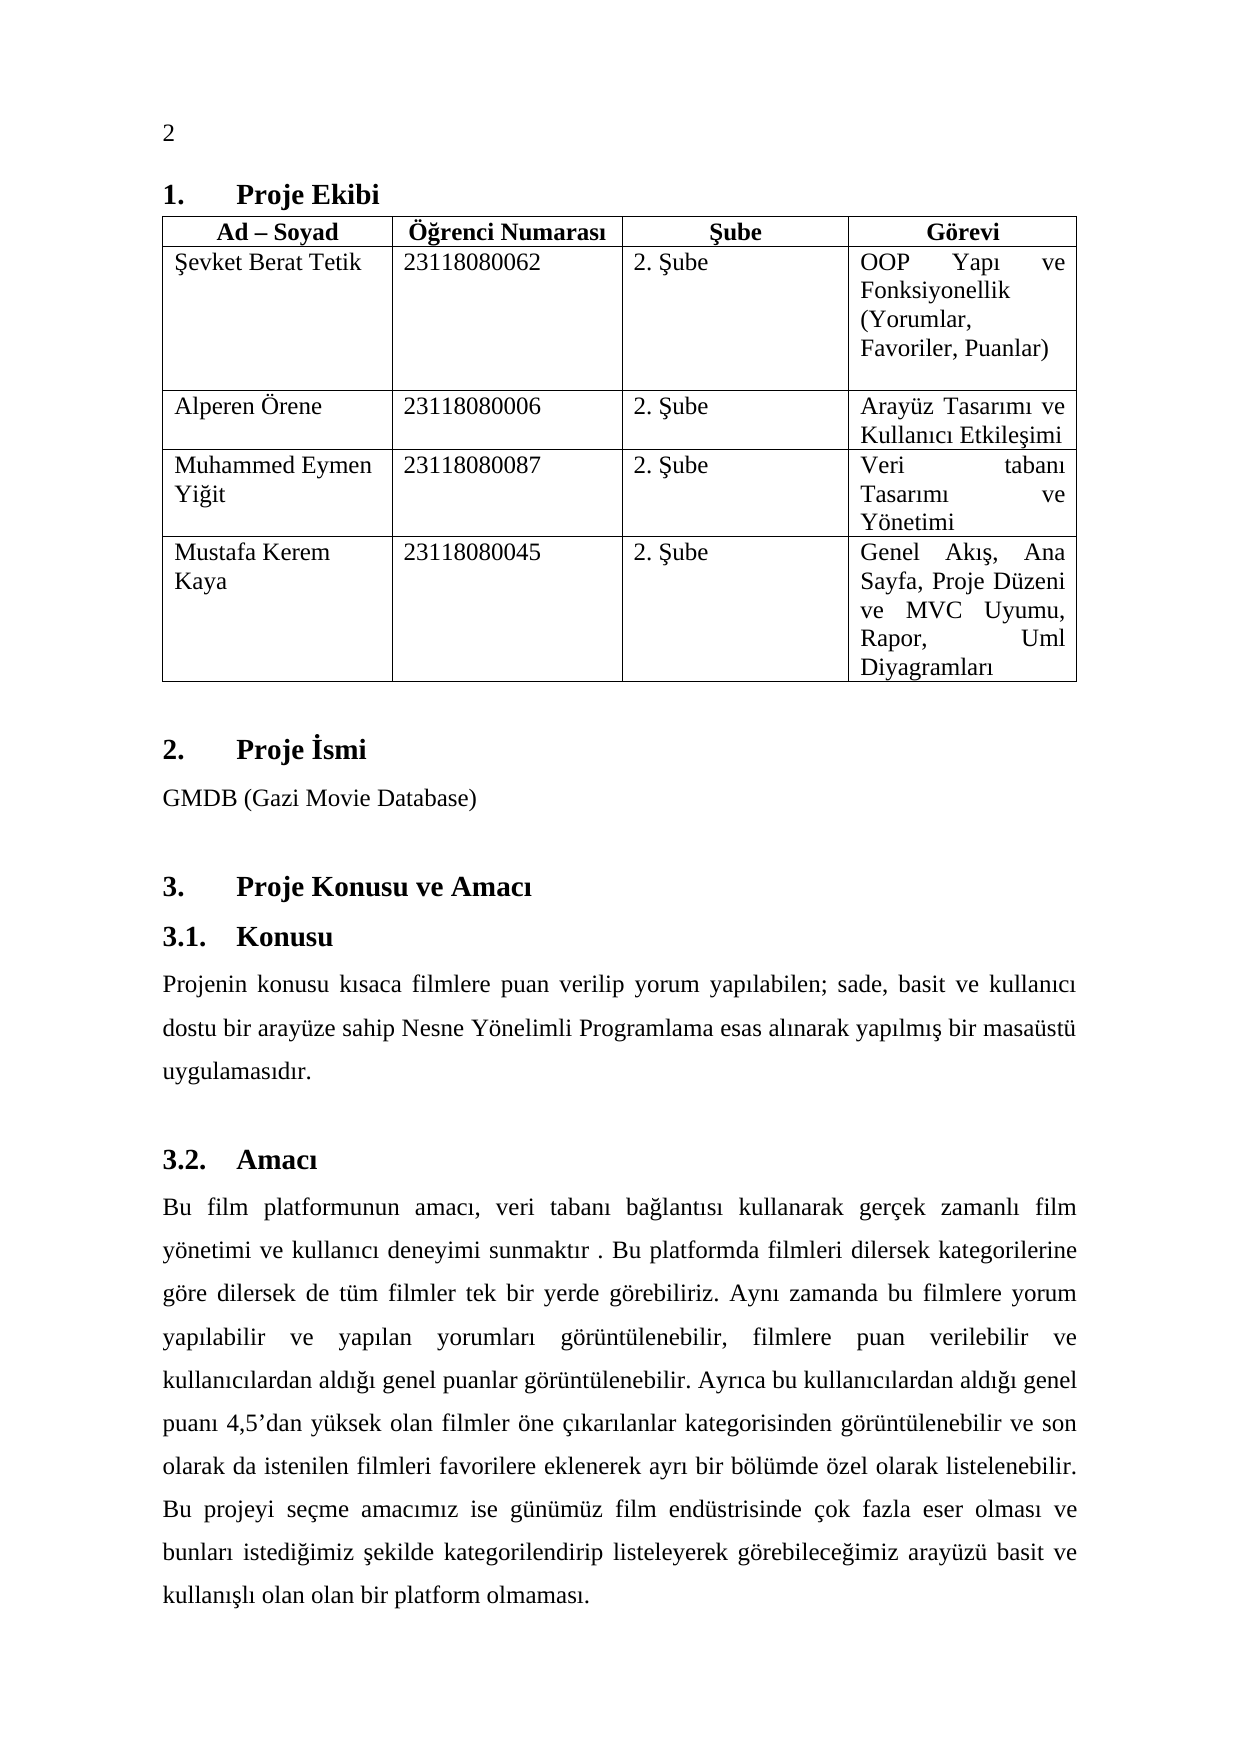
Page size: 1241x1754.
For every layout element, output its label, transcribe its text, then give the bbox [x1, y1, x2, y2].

table_cell 2. Şube [623, 247, 848, 390]
table_header Şube [623, 217, 848, 246]
table_cell OOP Yapı ve Fonksiyonellik (Yorumlar, Favoriler, Puanlar) [849, 247, 1076, 390]
text Bu film platformunun amacı, veri tabanı bağlantısı kullanarak gerçek zamanlı film yönetimi ve kullanıcı deneyimi sunmaktır . Bu platformda filmleri dilersek kategorilerine göre dilersek de tüm filmler tek bir yerde görebiliriz. Aynı zamanda bu filmlere yorum yapılabilir ve yapılan yorumları görüntülenebilir, filmlere puan verilebilir ve kullanıcılardan aldığı genel puanlar görüntülenebilir. Ayrıca bu kullanıcılardan aldığı genel puanı 4,5’dan yüksek olan filmler öne çıkarılanlar kategorisinden görüntülenebilir ve son olarak da istenilen filmleri favorilere eklenerek ayrı bir bölümde özel olarak listelenebilir. Bu projeyi seçme amacımız ise günümüz film endüstrisinde çok fazla eser olması ve bunları istediğimiz şekilde kategorilendirip listeleyerek görebileceğimiz arayüzü basit ve kullanışlı olan olan bir platform olmaması. [162, 1192, 1078, 1609]
table_cell Genel Akış, Ana Sayfa, Proje Düzeni ve MVC Uyumu, Rapor, Uml Diyagramları [849, 537, 1076, 681]
text GMDB (Gazi Movie Database) [162, 783, 1078, 811]
text 3.2. Amacı [162, 1142, 1078, 1176]
table_cell Muhammed Eymen Yiğit [163, 450, 392, 536]
table_cell Alperen Örene [163, 391, 392, 449]
table_header Öğrenci Numarası [393, 217, 622, 246]
text 3.1. Konusu [162, 919, 1078, 953]
subtitle Proje İsmi [162, 732, 1078, 766]
table_cell 2. Şube [623, 450, 848, 536]
table_cell 23118080006 [393, 391, 622, 449]
table_cell 23118080045 [393, 537, 622, 681]
table_cell 23118080087 [393, 450, 622, 536]
table_cell 2. Şube [623, 391, 848, 449]
subtitle Proje Konusu ve Amacı [162, 869, 1078, 902]
table_cell 23118080062 [393, 247, 622, 390]
list Proje Ekibi [162, 177, 1078, 211]
table_cell Veri tabanı Tasarımı ve Yönetimi [849, 450, 1076, 536]
table_header Ad – Soyad [163, 217, 392, 246]
table_header Görevi [849, 217, 1076, 246]
table_cell 2. Şube [623, 537, 848, 681]
table_cell Şevket Berat Tetik [163, 247, 392, 390]
table_cell Mustafa Kerem Kaya [163, 537, 392, 681]
text Projenin konusu kısaca filmlere puan verilip yorum yapılabilen; sade, basit ve kullanıcı dostu bir arayüze sahip Nesne Yönelimli Programlama esas alınarak yapılmış bir masaüstü uygulamasıdır. [162, 969, 1078, 1084]
table_cell Arayüz Tasarımı ve Kullanıcı Etkileşimi [849, 391, 1076, 449]
